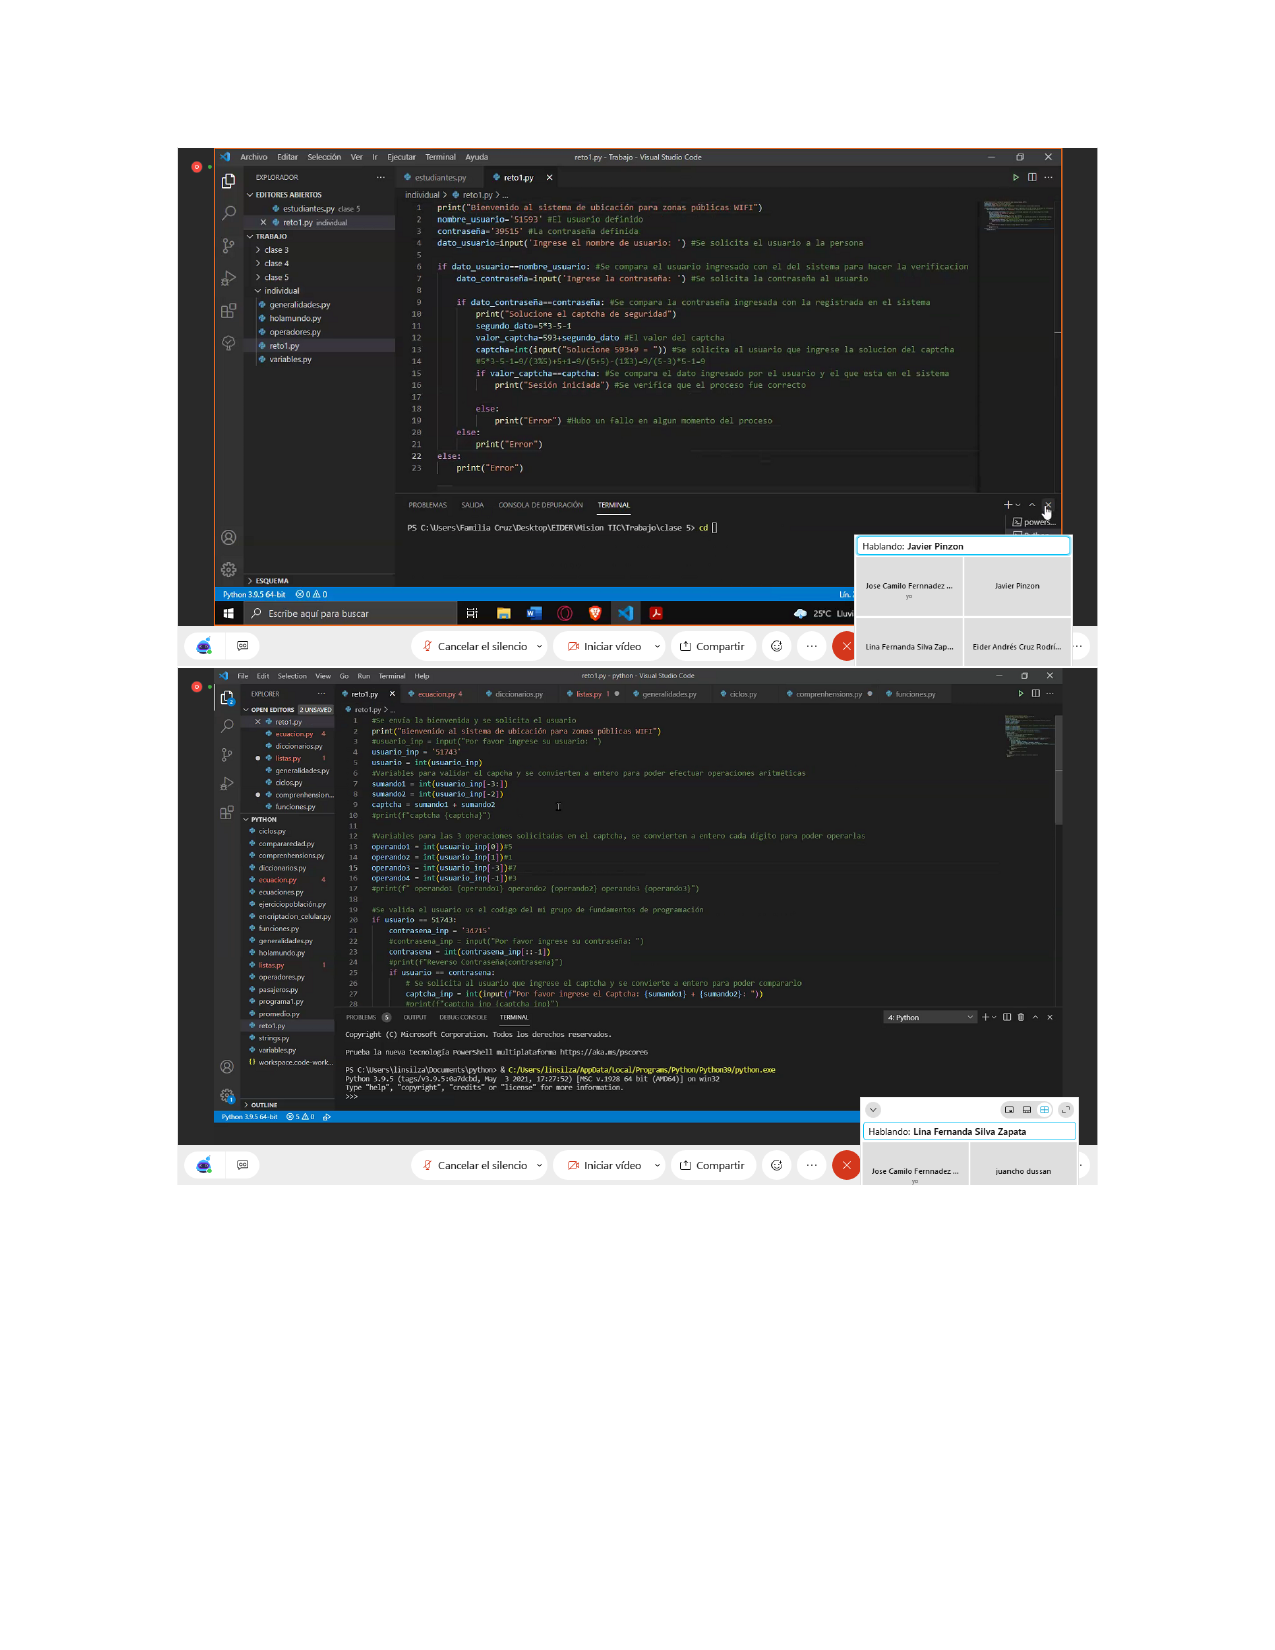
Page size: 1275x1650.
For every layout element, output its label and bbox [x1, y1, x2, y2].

picture [177, 147, 1098, 666]
picture [177, 667, 1098, 1185]
